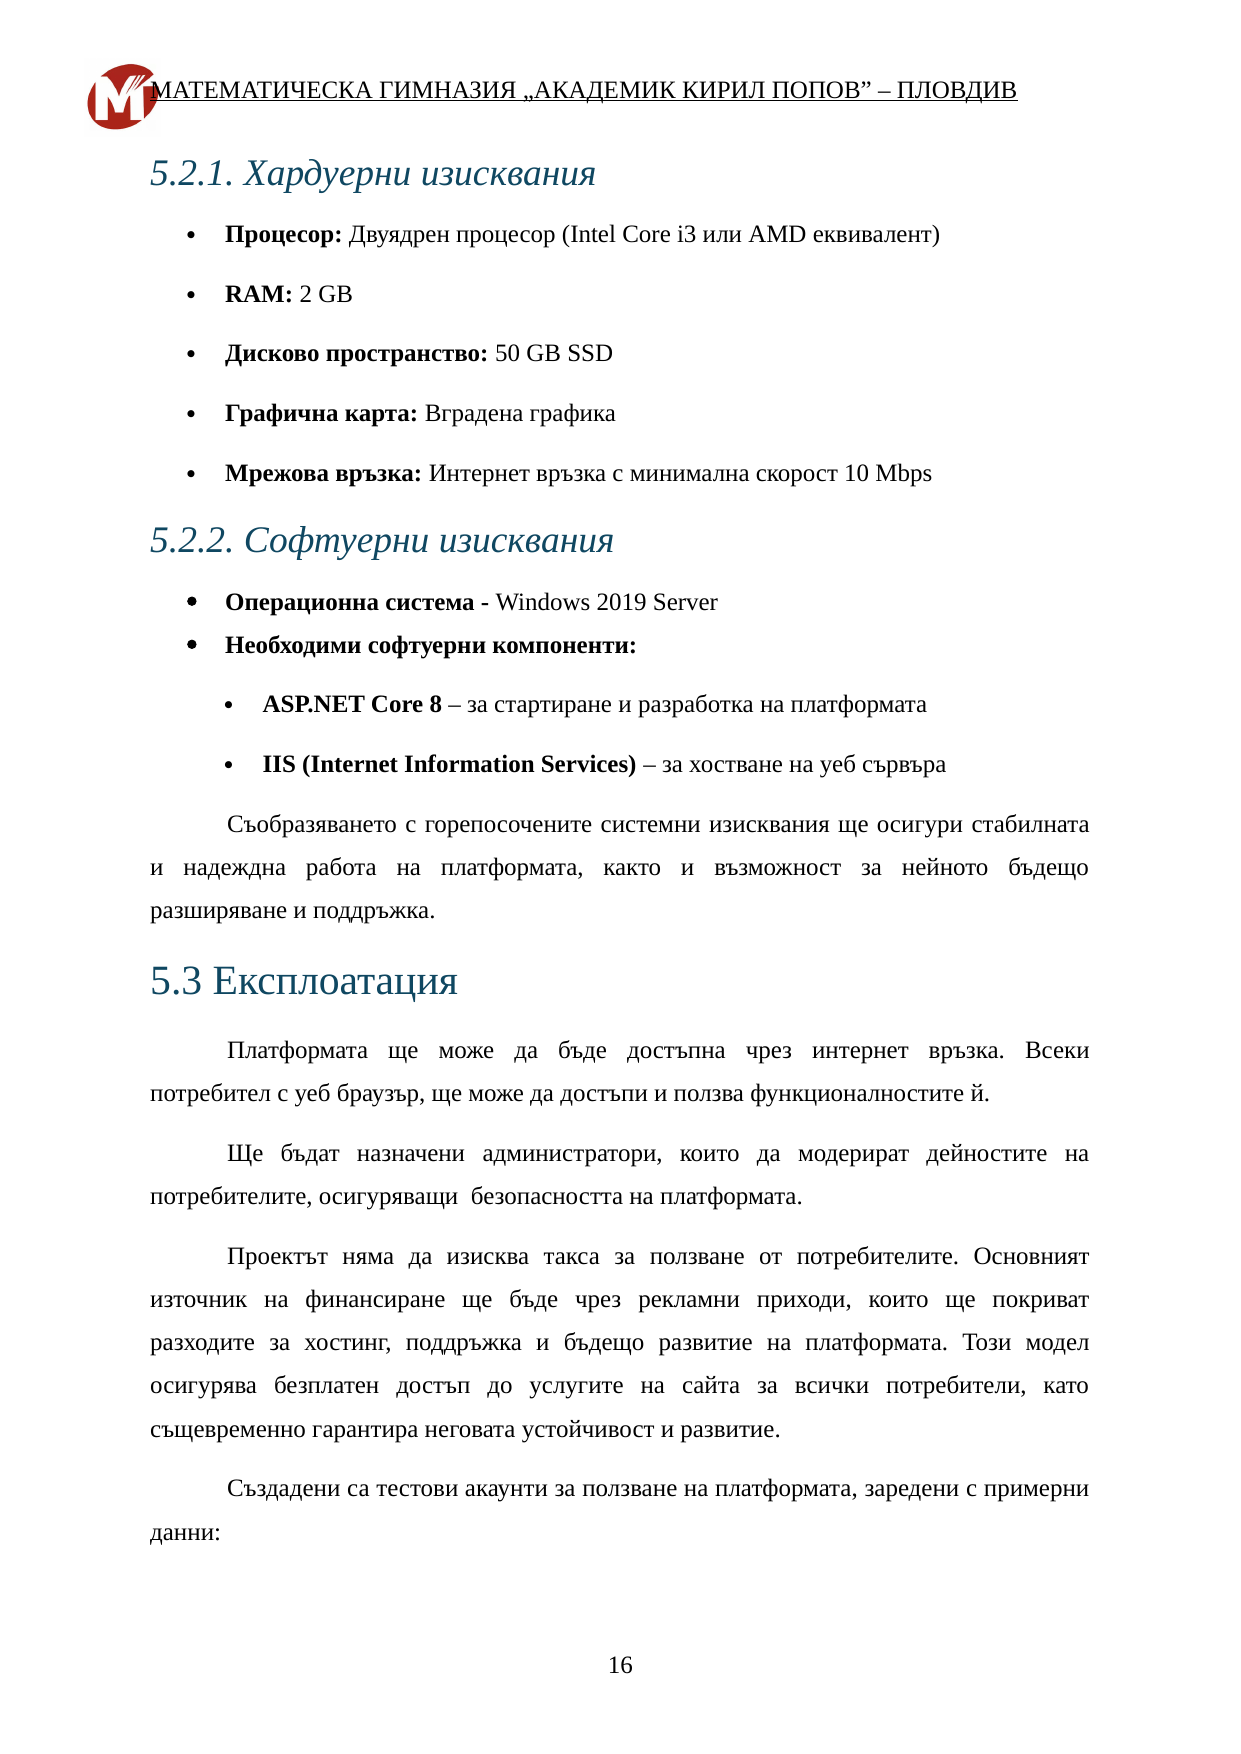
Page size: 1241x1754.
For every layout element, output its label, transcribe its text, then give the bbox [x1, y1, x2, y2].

text Платформата ще може да бъде достъпна чрез интернет връзка. Всеки потребител с уеб браузър, ще може да достъпи и ползва функционалностите й. [150, 1035, 1090, 1107]
list ASP.NET Core 8 – за стартиране и разработка на платформата [225, 689, 1090, 718]
list Процесор: Двуядрен процесор (Intel Core i3 или AMD еквивалент) [187, 219, 1090, 248]
list Мрежова връзка: Интернет връзка с минимална скорост 10 Mbps [187, 458, 1090, 487]
picture [83, 58, 162, 137]
text Ще бъдат назначени администратори, които да модерират дейностите на потребителите, осигуряващи безопасността на платформата. [150, 1138, 1090, 1210]
list Необходими софтуерни компоненти: [187, 630, 1090, 658]
subtitle 5.3 Експлоатация [150, 955, 1090, 1003]
text Съобразяването с горепосочените системни изисквания ще осигури стабилната и надеждна работа на платформата, както и възможност за нейното бъдещо разширяване и поддръжка. [150, 809, 1090, 924]
text Проектът няма да изисква такса за ползване от потребителите. Основният източник на финансиране ще бъде чрез рекламни приходи, които ще покриват разходите за хостинг, поддръжка и бъдещо развитие на платформата. Този модел осигурява безплатен достъп до услугите на сайта за всички потребители, като същевременно гарантира неговата устойчивост и развитие. [150, 1241, 1090, 1442]
list Дисково пространство: 50 GB SSD [187, 338, 1090, 367]
text Създадени са тестови акаунти за ползване на платформата, заредени с примерни данни: [150, 1473, 1090, 1545]
list Операционна система - Windows 2019 Server [187, 587, 1090, 615]
subtitle 5.2.2. Софтуерни изисквания [150, 518, 1090, 561]
list IIS (Internet Information Services) – за хостване на уеб сървъра [225, 749, 1090, 778]
subtitle 5.2.1. Хардуерни изисквания [150, 150, 1090, 193]
list RAM: 2 GB [187, 279, 1090, 307]
list Графична карта: Вградена графика [187, 398, 1090, 427]
